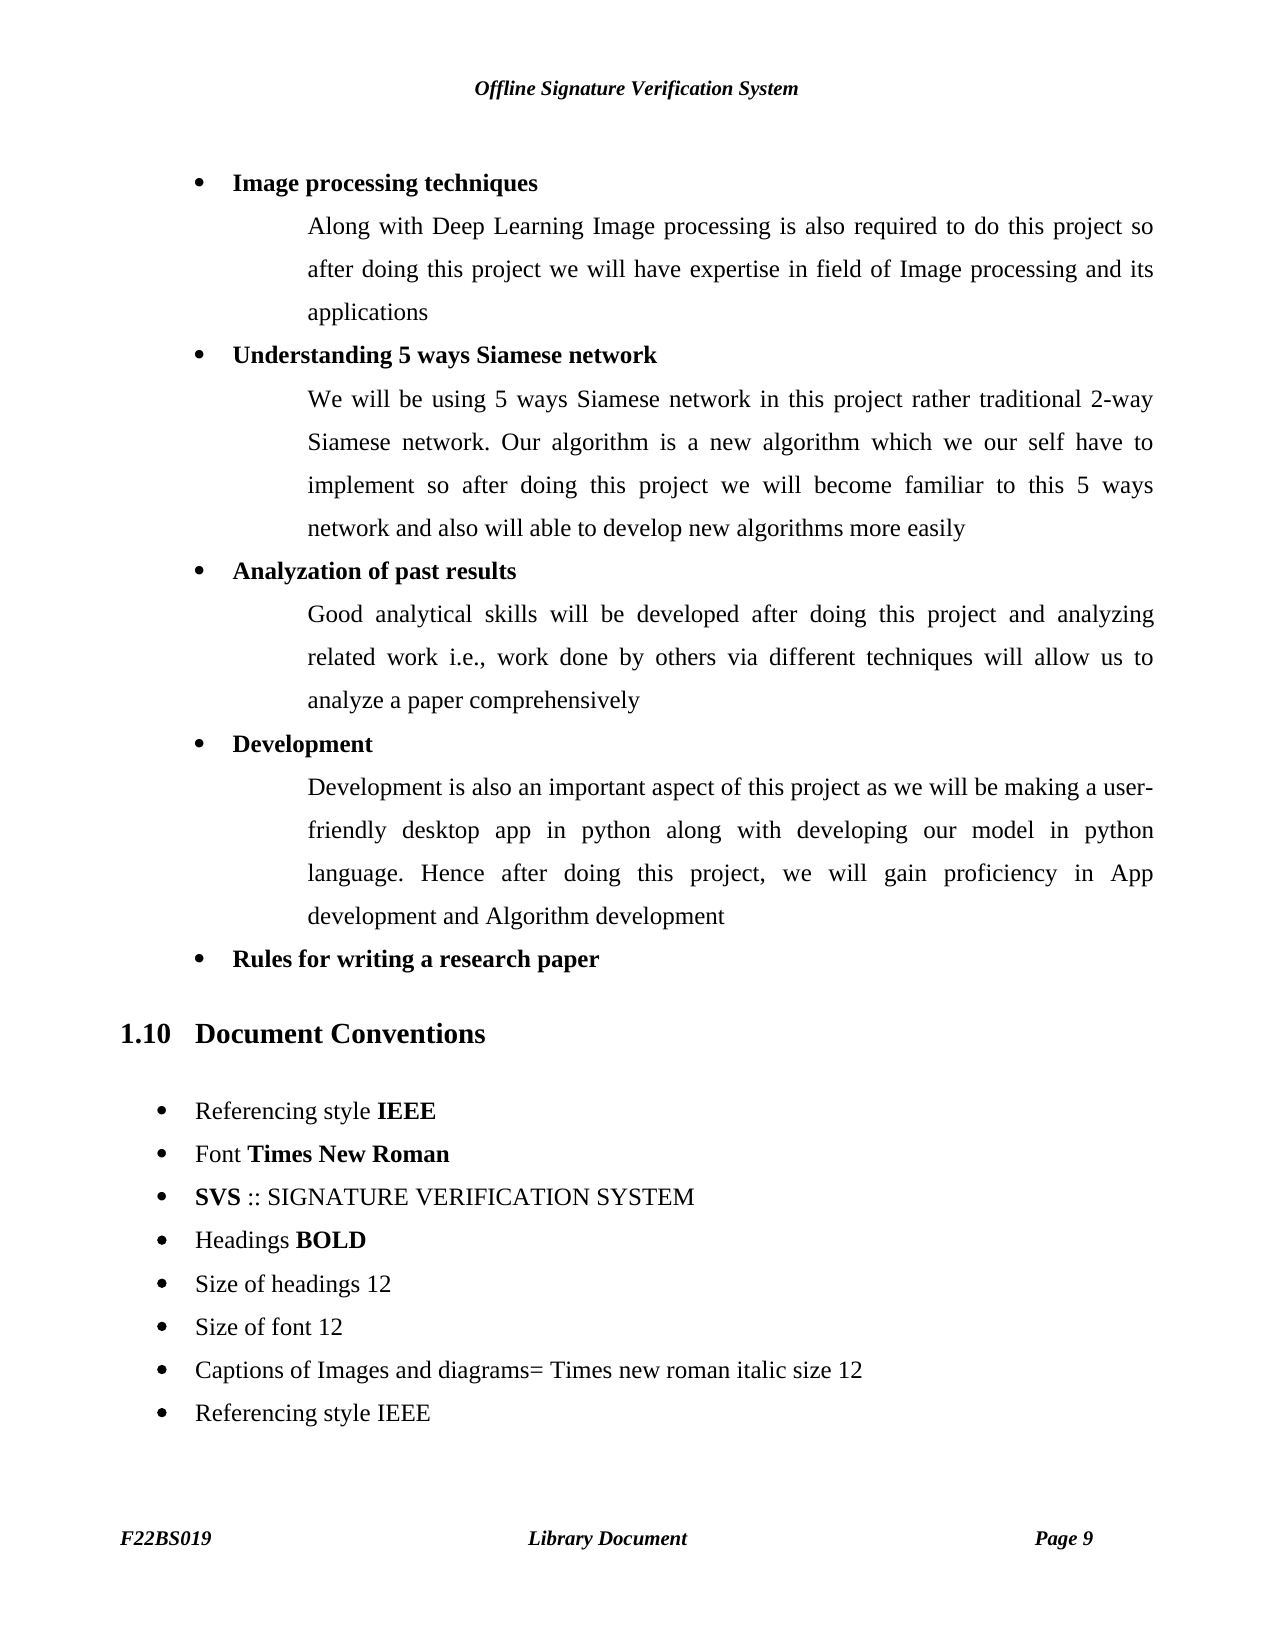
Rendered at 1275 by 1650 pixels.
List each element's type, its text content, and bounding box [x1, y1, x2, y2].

text Development is also an important aspect of this project as we will be making a user-friendly desktop app in python along with developing our model in python language. Hence after doing this project, we will gain proficiency in App development and Algorithm development [307, 772, 1155, 930]
list Image processing techniques [195, 168, 1155, 197]
text Good analytical skills will be developed after doing this project and analyzing related work i.e., work done by others via different techniques will allow us to analyze a paper comprehensively [307, 599, 1155, 714]
list Font Times New Roman [157, 1139, 1155, 1168]
list Size of headings 12 [157, 1269, 1155, 1297]
text Along with Deep Learning Image processing is also required to do this project so after doing this project we will have expertise in field of Image processing and its applications [307, 211, 1155, 326]
list Referencing style IEEE [157, 1398, 1155, 1427]
list Understanding 5 ways Siamese network [195, 341, 1155, 369]
list Captions of Images and diagrams= Times new roman italic size 12 [157, 1355, 1155, 1384]
list Analyzation of past results [195, 556, 1155, 585]
list Development [195, 729, 1155, 757]
list Headings BOLD [157, 1226, 1155, 1254]
list Referencing style IEEE [157, 1096, 1155, 1125]
list Size of font 12 [157, 1312, 1155, 1341]
list SVS :: SIGNATURE VERIFICATION SYSTEM [157, 1182, 1155, 1211]
subtitle Document Conventions [120, 1017, 1155, 1050]
list Rules for writing a research paper [195, 944, 1155, 973]
text We will be using 5 ways Siamese network in this project rather traditional 2-way Siamese network. Our algorithm is a new algorithm which we our self have to implement so after doing this project we will become familiar to this 5 ways network and also will able to develop new algorithms more easily [307, 384, 1155, 542]
